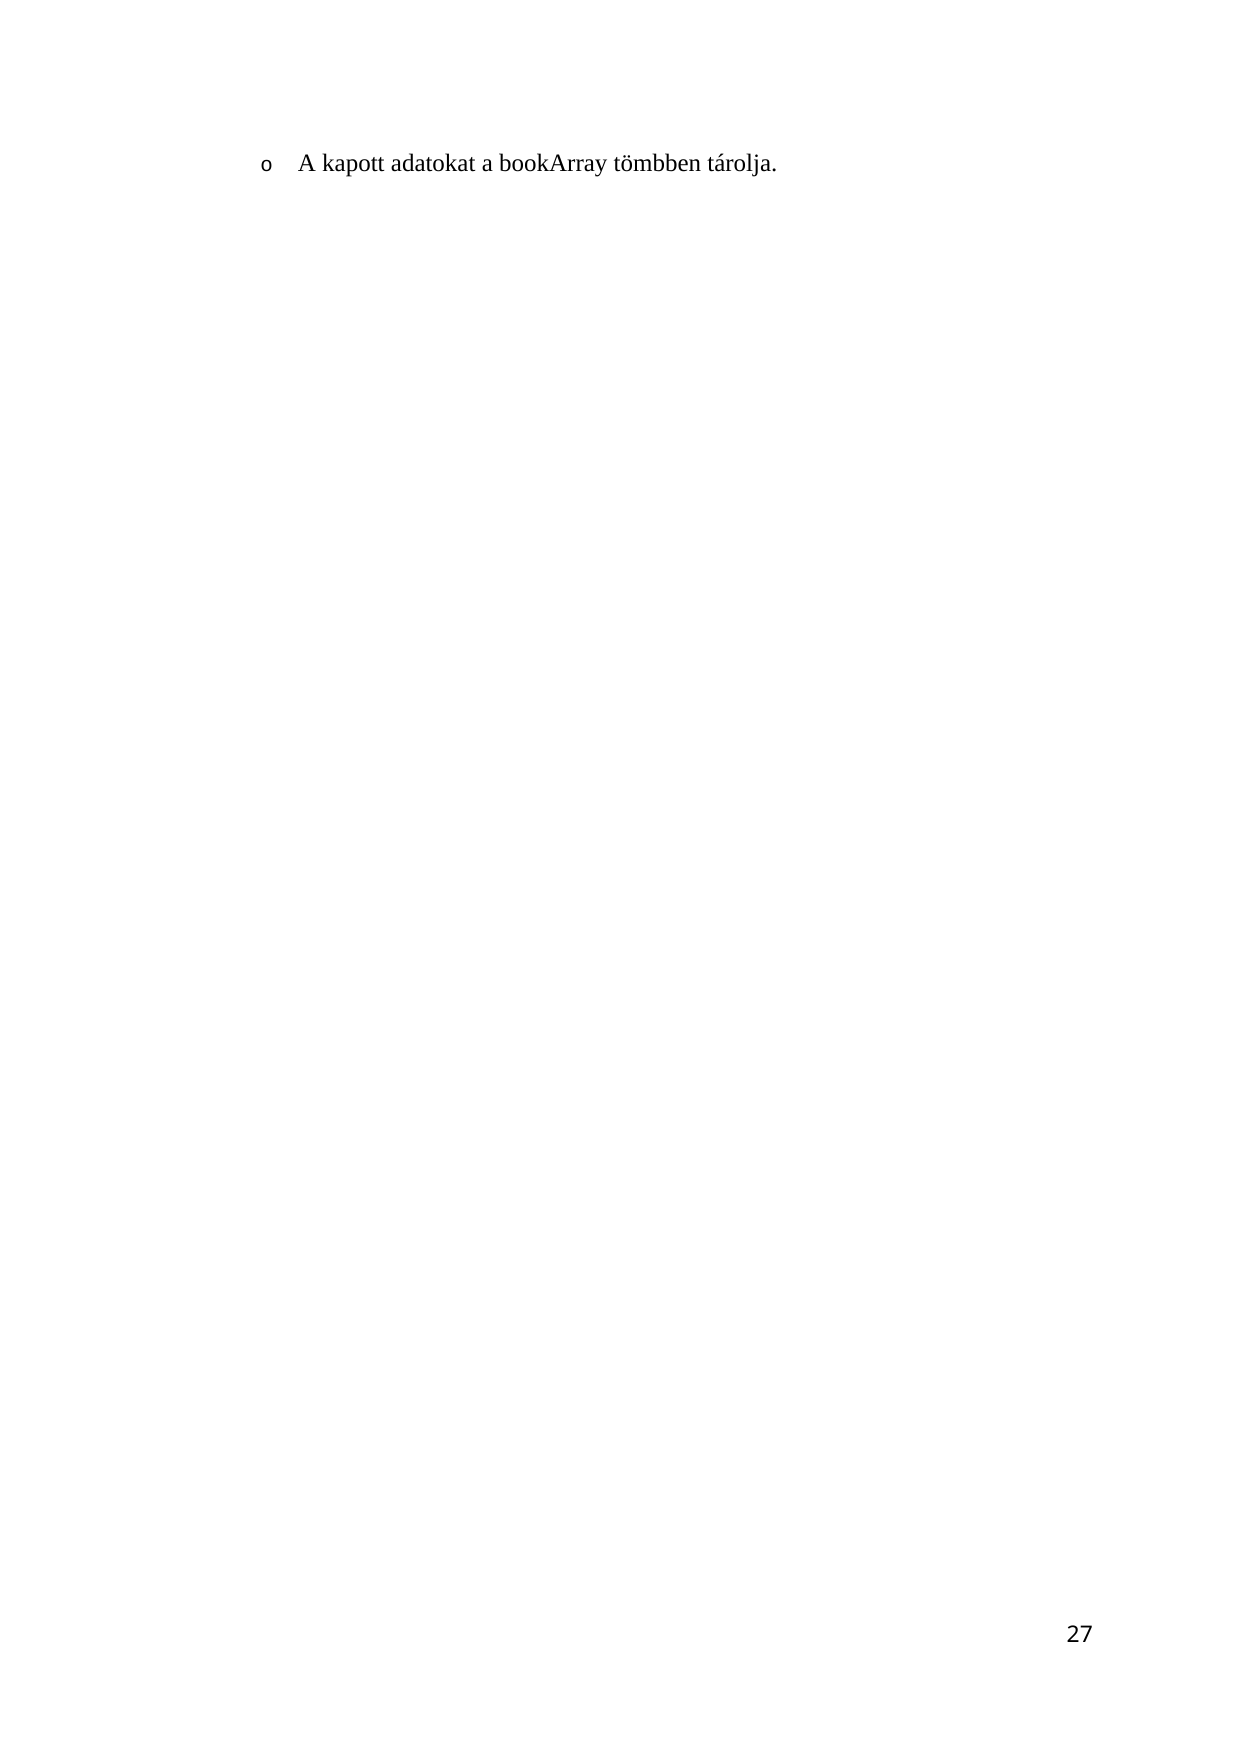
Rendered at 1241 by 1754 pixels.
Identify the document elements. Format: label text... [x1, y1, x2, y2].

list A kapott adatokat a bookArray tömbben tárolja. [260, 148, 1093, 177]
